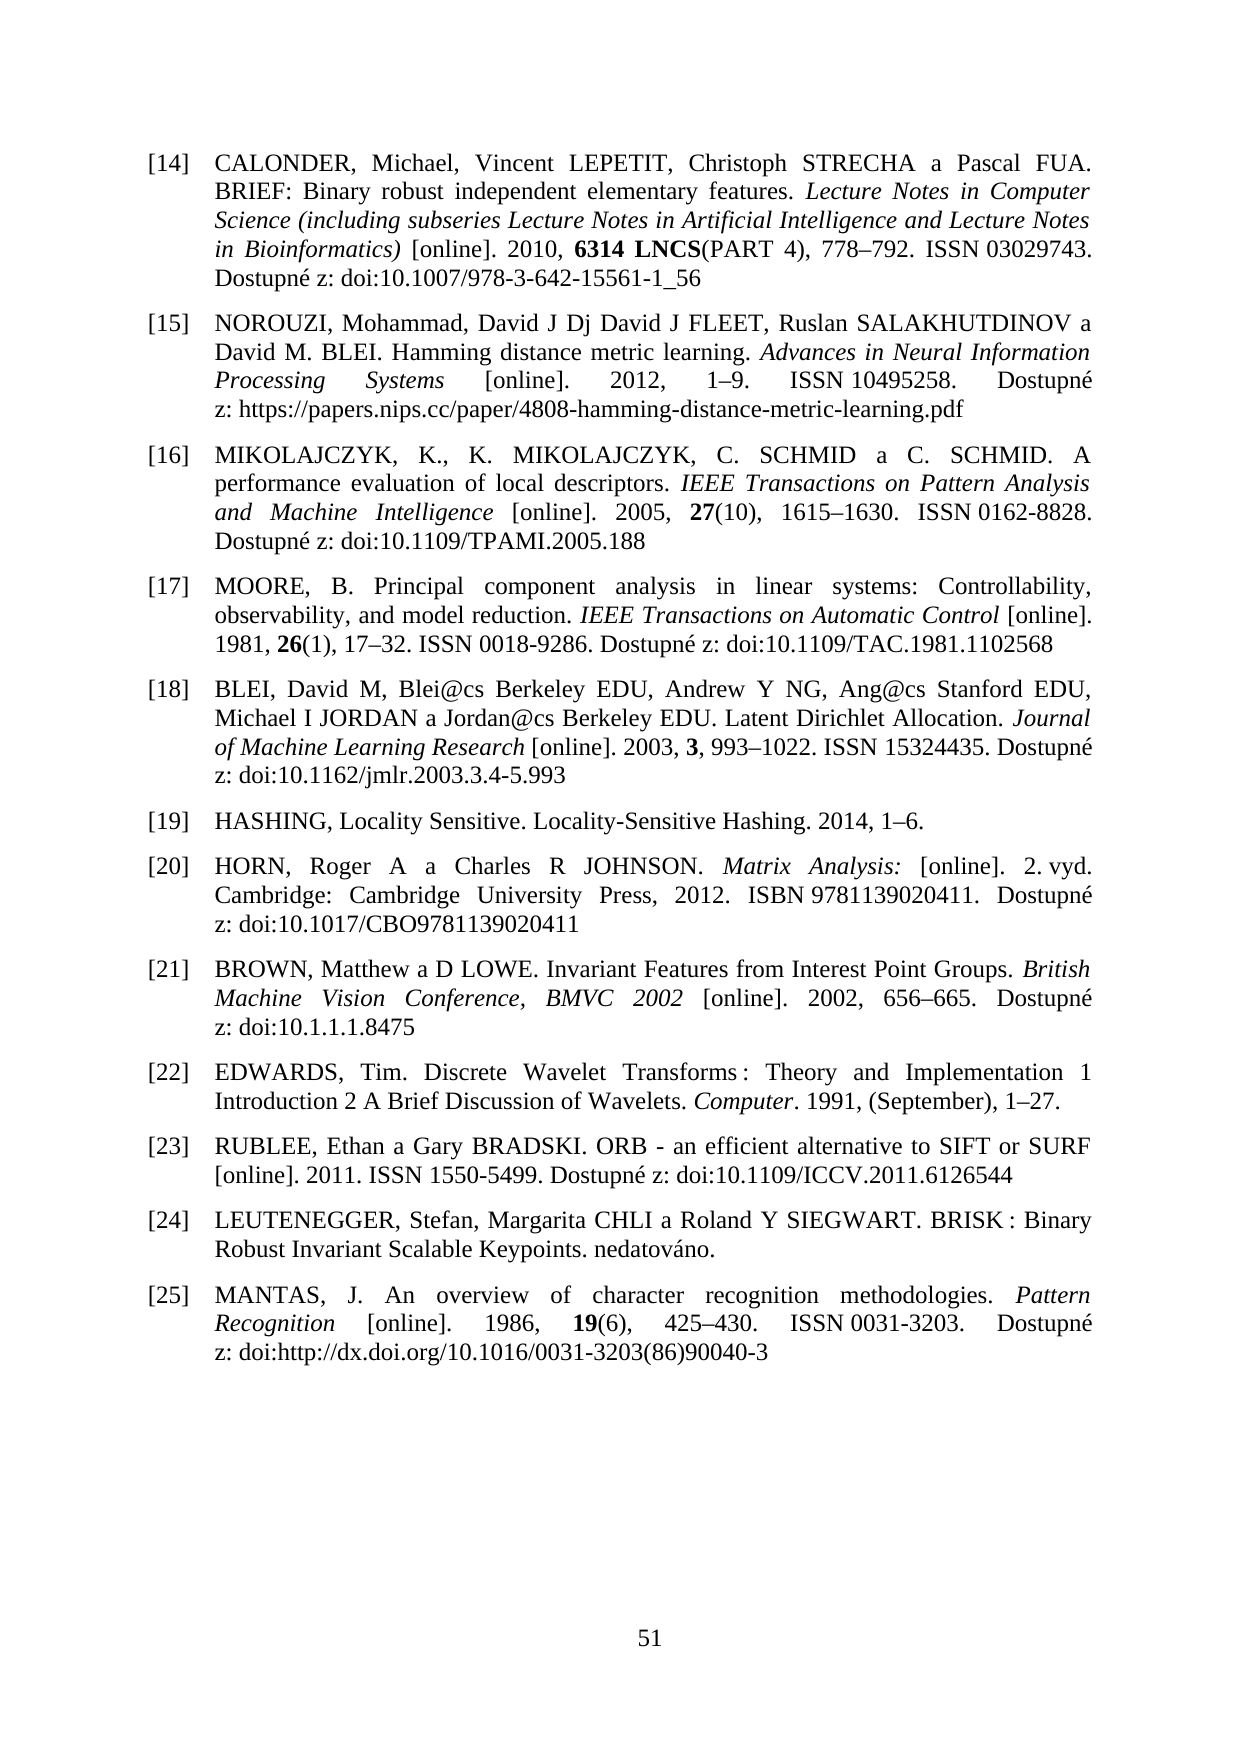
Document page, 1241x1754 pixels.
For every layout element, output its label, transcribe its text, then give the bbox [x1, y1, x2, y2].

text [17] MOORE, B. Principal component analysis in linear systems: Controllability, observability, and model reduction. IEEE Transactions on Automatic Control [online]. 1981, 26(1), 17–32. ISSN 0018-9286. Dostupné z: doi:10.1109/TAC.1981.1102568 [148, 571, 1093, 658]
text [24] LEUTENEGGER, Stefan, Margarita CHLI a Roland Y SIEGWART. BRISK : Binary Robust Invariant Scalable Keypoints. nedatováno. [148, 1206, 1093, 1263]
text [16] MIKOLAJCZYK, K., K. MIKOLAJCZYK, C. SCHMID a C. SCHMID. A performance evaluation of local descriptors. IEEE Transactions on Pattern Analysis and Machine Intelligence [online]. 2005, 27(10), 1615–1630. ISSN 0162-8828. Dostupné z: doi:10.1109/TPAMI.2005.188 [148, 440, 1093, 555]
text [14] CALONDER, Michael, Vincent LEPETIT, Christoph STRECHA a Pascal FUA. BRIEF: Binary robust independent elementary features. Lecture Notes in Computer Science (including subseries Lecture Notes in Artificial Intelligence and Lecture Notes in Bioinformatics) [online]. 2010, 6314 LNCS(PART 4), 778–792. ISSN 03029743. Dostupné z: doi:10.1007/978-3-642-15561-1_56 [148, 148, 1093, 291]
text [15] NOROUZI, Mohammad, David J Dj David J FLEET, Ruslan SALAKHUTDINOV a David M. BLEI. Hamming distance metric learning. Advances in Neural Information Processing Systems [online]. 2012, 1–9. ISSN 10495258. Dostupné z: https://papers.nips.cc/paper/4808-hamming-distance-metric-learning.pdf [148, 308, 1093, 423]
text [19] HASHING, Locality Sensitive. Locality-Sensitive Hashing. 2014, 1–6. [148, 806, 1093, 835]
text [23] RUBLEE, Ethan a Gary BRADSKI. ORB - an efficient alternative to SIFT or SURF [online]. 2011. ISSN 1550-5499. Dostupné z: doi:10.1109/ICCV.2011.6126544 [148, 1131, 1093, 1189]
text [21] BROWN, Matthew a D LOWE. Invariant Features from Interest Point Groups. British Machine Vision Conference, BMVC 2002 [online]. 2002, 656–665. Dostupné z: doi:10.1.1.1.8475 [148, 954, 1093, 1041]
text [18] BLEI, David M, Blei@cs Berkeley EDU, Andrew Y NG, Ang@cs Stanford EDU, Michael I JORDAN a Jordan@cs Berkeley EDU. Latent Dirichlet Allocation. Journal of Machine Learning Research [online]. 2003, 3, 993–1022. ISSN 15324435. Dostupné z: doi:10.1162/jmlr.2003.3.4-5.993 [148, 674, 1093, 789]
text [20] HORN, Roger A a Charles R JOHNSON. Matrix Analysis: [online]. 2. vyd. Cambridge: Cambridge University Press, 2012. ISBN 9781139020411. Dostupné z: doi:10.1017/CBO9781139020411 [148, 851, 1093, 938]
text [22] EDWARDS, Tim. Discrete Wavelet Transforms : Theory and Implementation 1 Introduction 2 A Brief Discussion of Wavelets. Computer. 1991, (September), 1–27. [148, 1057, 1093, 1115]
text [25] MANTAS, J. An overview of character recognition methodologies. Pattern Recognition [online]. 1986, 19(6), 425–430. ISSN 0031-3203. Dostupné z: doi:http://dx.doi.org/10.1016/0031-3203(86)90040-3 [148, 1280, 1093, 1366]
